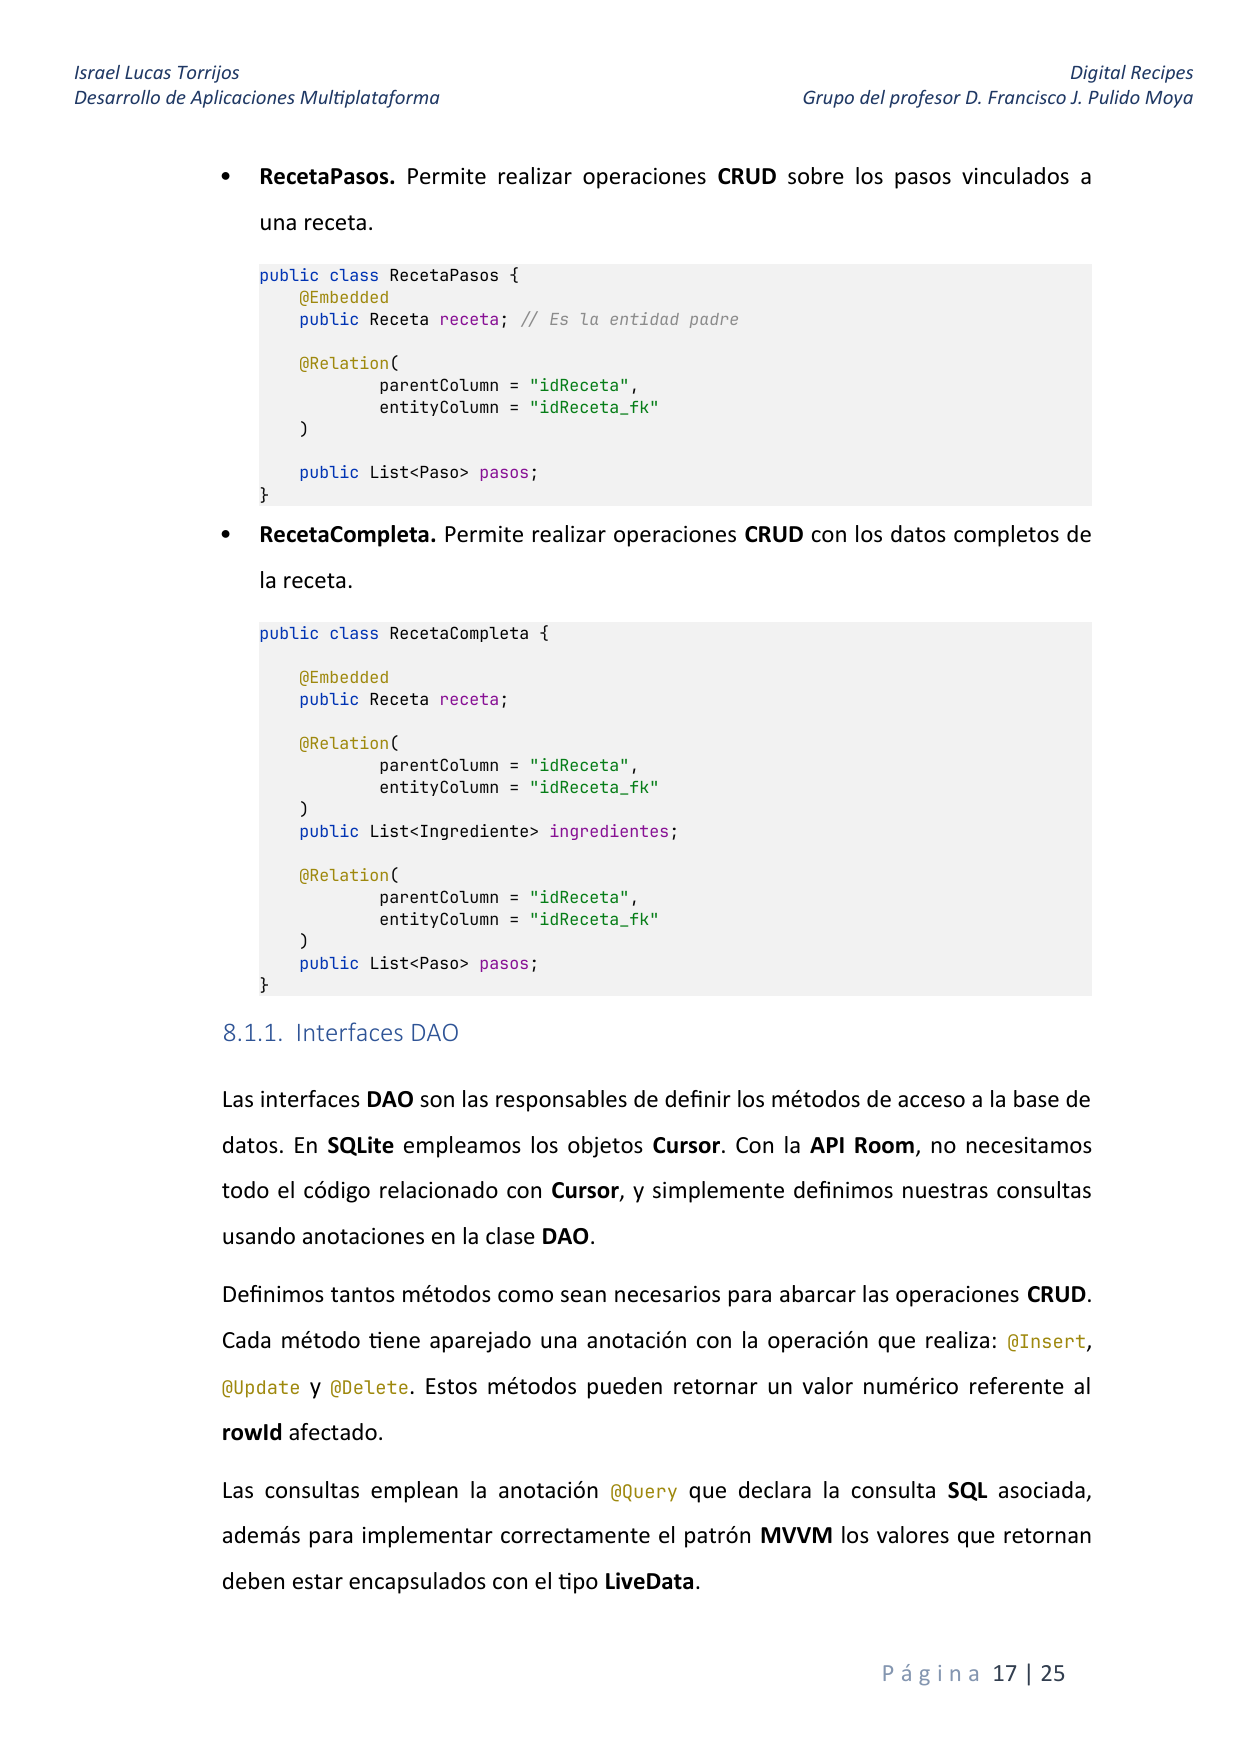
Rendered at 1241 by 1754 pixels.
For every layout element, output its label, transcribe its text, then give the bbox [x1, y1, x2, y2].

text public class RecetaCompleta { @Embedded public Receta receta; @Relation( parentColumn = "idReceta", entityColumn = "idReceta_fk" ) public List<Ingrediente> ingredientes; @Relation( parentColumn = "idReceta", entityColumn = "idReceta_fk" ) public List<Paso> pasos; } [259, 622, 1092, 996]
text Las interfaces DAO son las responsables de definir los métodos de acceso a la base de datos. En SQLite empleamos los objetos Cursor. Con la API Room, no necesitamos todo el código relacionado con Cursor, y simplemente definimos nuestras consultas usando anotaciones en la clase DAO. [222, 1083, 1092, 1251]
subtitle Interfaces DAO [223, 1015, 1092, 1048]
text Definimos tantos métodos como sean necesarios para abarcar las operaciones CRUD. Cada método tiene aparejado una anotación con la operación que realiza: @Insert, @Update y @Delete. Estos métodos pueden retornar un valor numérico referente al rowId afectado. [222, 1278, 1092, 1446]
text public class RecetaPasos { @Embedded public Receta receta; // Es la entidad padre @Relation( parentColumn = "idReceta", entityColumn = "idReceta_fk" ) public List<Paso> pasos; } [259, 264, 1092, 506]
text RecetaPasos. Permite realizar operaciones CRUD sobre los pasos vinculados a una receta. [222, 160, 1092, 236]
text Las consultas emplean la anotación @Query que declara la consulta SQL asociada, además para implementar correctamente el patrón MVVM los valores que retornan deben estar encapsulados con el tipo LiveData. [222, 1474, 1092, 1596]
text RecetaCompleta. Permite realizar operaciones CRUD con los datos completos de la receta. [222, 518, 1092, 595]
